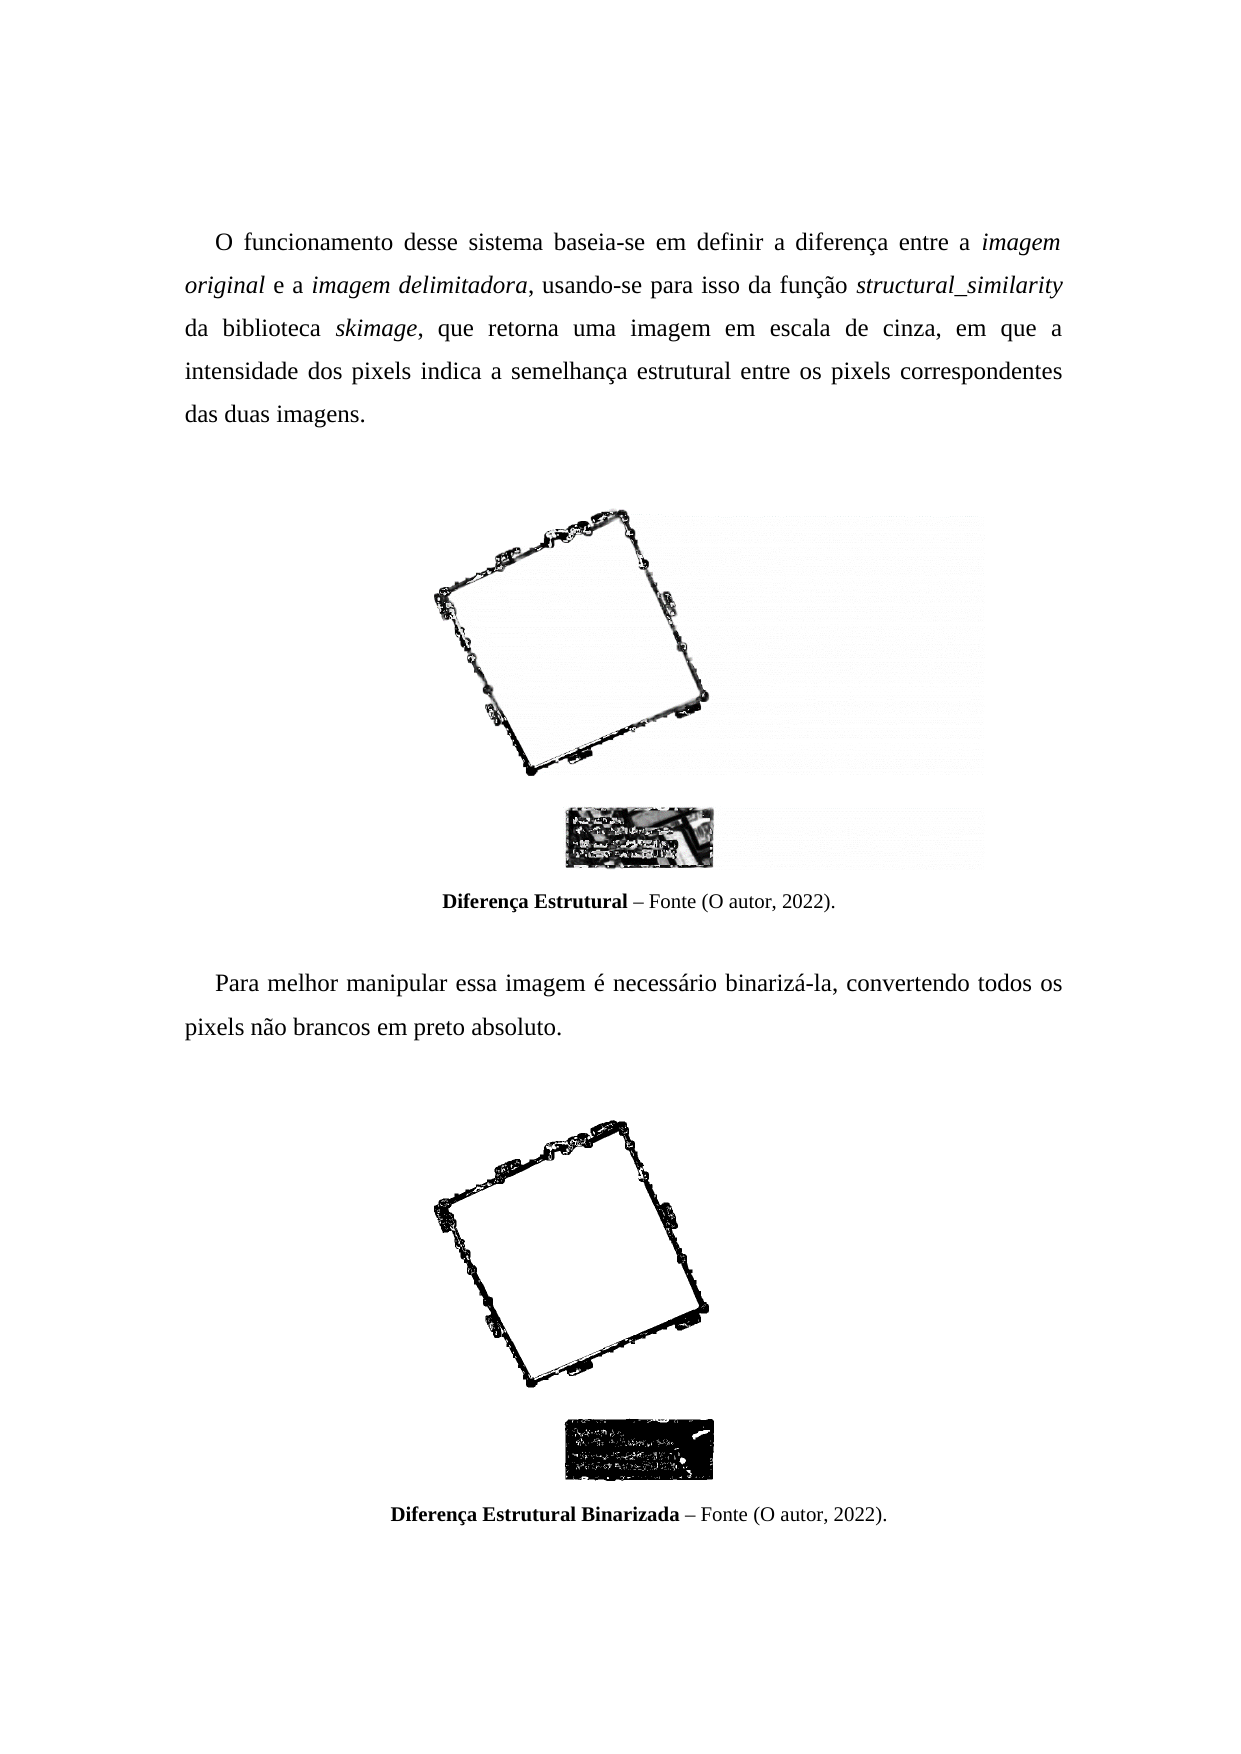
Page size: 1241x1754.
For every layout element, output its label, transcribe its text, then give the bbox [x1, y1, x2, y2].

text Diferença Estrutural Binarizada – Fonte (O autor, 2022). [184, 1502, 1063, 1526]
picture [292, 1097, 986, 1488]
text Para melhor manipular essa imagem é necessário binarizá-la, convertendo todos os pixels não brancos em preto absoluto. [184, 968, 1063, 1040]
picture [292, 485, 986, 876]
text O funcionamento desse sistema baseia-se em definir a diferença entre a imagem original e a imagem delimitadora, usando-se para isso da função structural_similarity da biblioteca skimage, que retorna uma imagem em escala de cinza, em que a intensidade dos pixels indica a semelhança estrutural entre os pixels correspondentes das duas imagens. [184, 227, 1063, 428]
text Diferença Estrutural – Fonte (O autor, 2022). [184, 889, 1063, 913]
